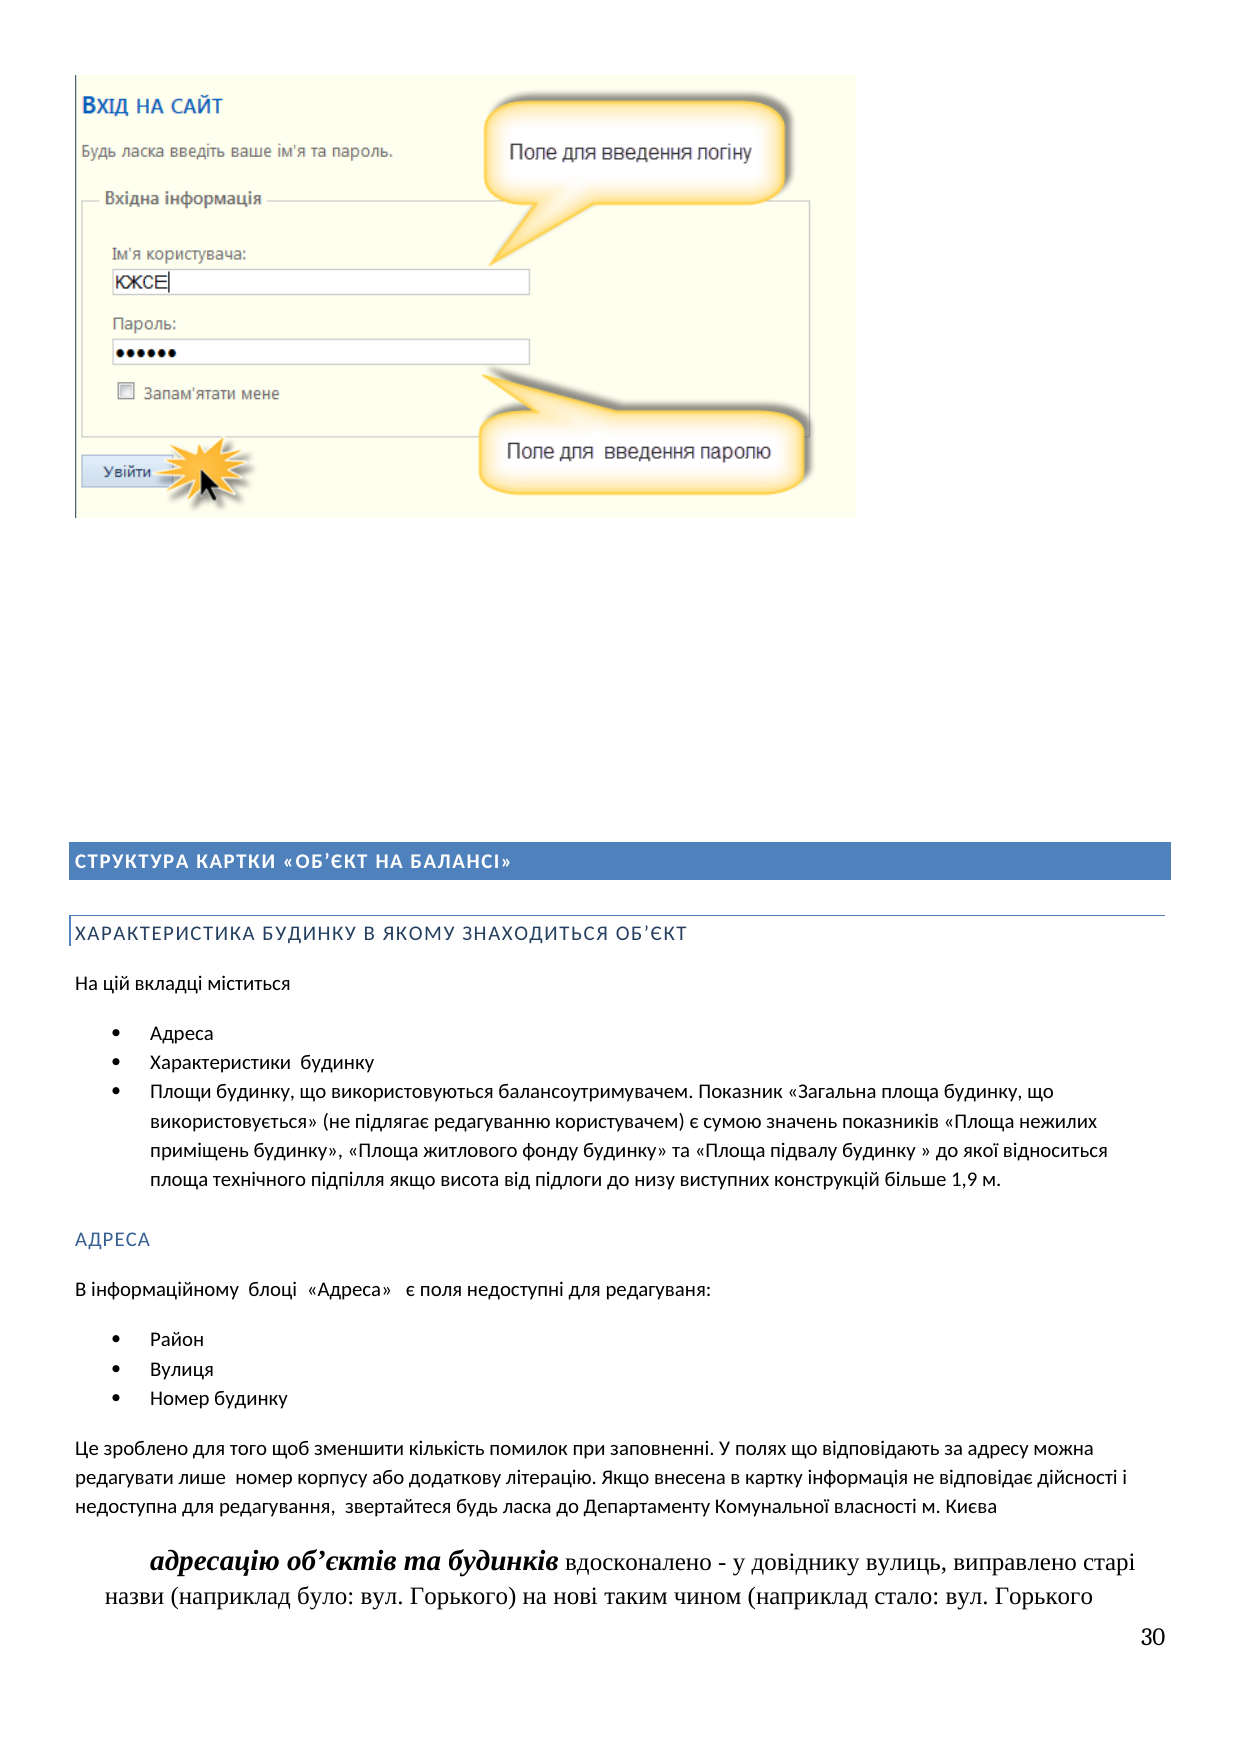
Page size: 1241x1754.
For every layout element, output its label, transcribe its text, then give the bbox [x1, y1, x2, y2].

subtitle Характеристика будинку в якому знаходиться об’єкт [71, 916, 1165, 946]
list Номер будинку [112, 1385, 1165, 1410]
list Характеристики будинку [112, 1049, 1165, 1075]
list Район [112, 1327, 1165, 1352]
subtitle Адреса [75, 1227, 1165, 1252]
text На цій вкладці міститься [75, 970, 1165, 996]
list Площи будинку, що використовуються балансоутримувачем. Показник «Загальна площа будинку, що використовується» (не підлягає редагуванню користувачем) є сумою значень показників «Площа нежилих приміщень будинку», «Площа житлового фонду будинку» та «Площа підвалу будинку » до якої відноситься площа технічного підпілля якщо висота від підлоги до низу виступних конструкцій більше 1,9 м. [112, 1079, 1165, 1192]
subtitle Структура картки «Об’єкт на балансі» [75, 848, 1165, 873]
text Це зроблено для того щоб зменшити кількість помилок при заповненні. У полях що відповідають за адресу можна редагувати лише номер корпусу або додаткову літерацію. Якщо внесена в картку інформація не відповідає дійсності і недоступна для редагування, звертайтеся будь ласка до Департаменту Комунальної власності м. Києва [75, 1435, 1165, 1519]
picture [75, 75, 857, 518]
list Адреса [112, 1020, 1165, 1046]
list Вулиця [112, 1356, 1165, 1381]
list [104, 1543, 1165, 1610]
text В інформаційному блоці «Адреса» є поля недоступні для редагуваня: [75, 1277, 1165, 1302]
